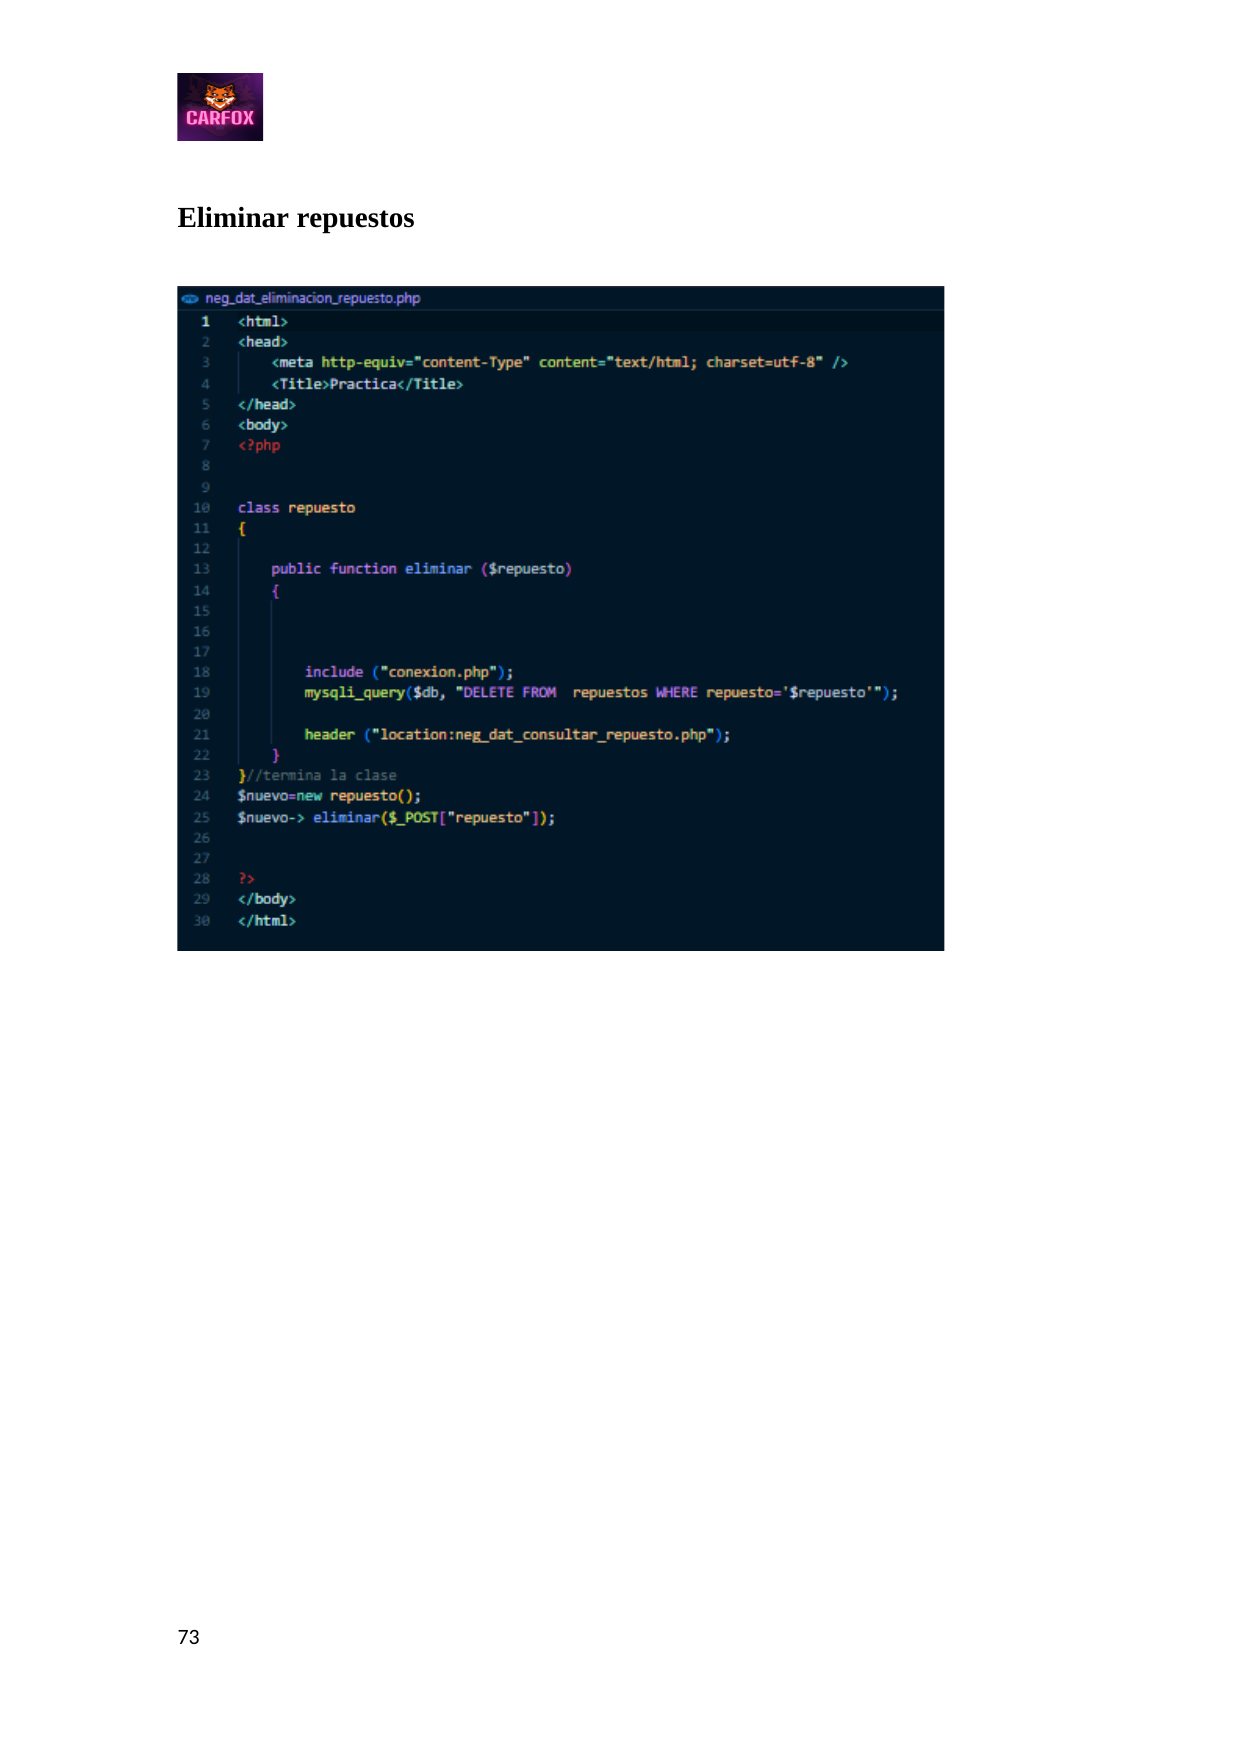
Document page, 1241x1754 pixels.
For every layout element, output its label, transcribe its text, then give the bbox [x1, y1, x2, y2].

picture [177, 286, 945, 951]
subtitle Eliminar repuestos [177, 200, 1063, 234]
picture [177, 73, 264, 141]
